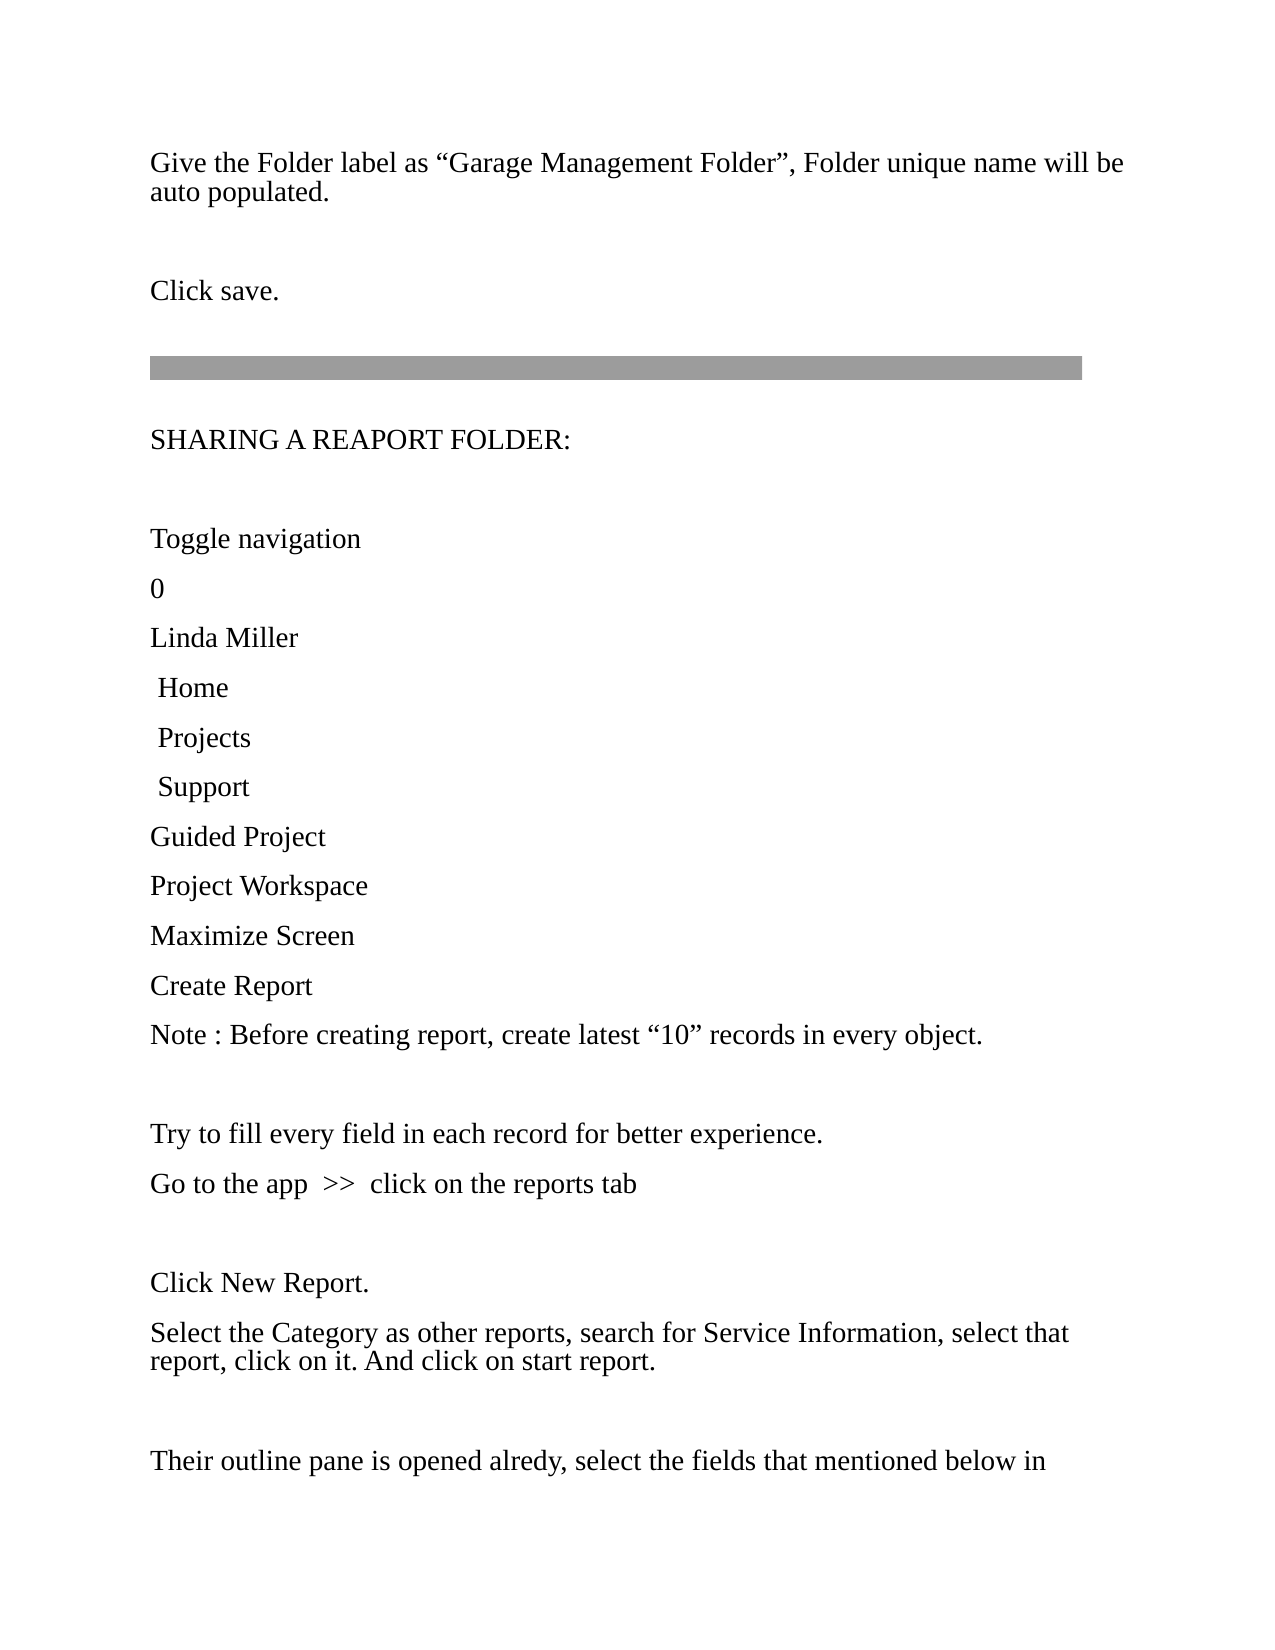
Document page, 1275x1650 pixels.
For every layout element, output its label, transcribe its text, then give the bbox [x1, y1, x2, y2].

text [150, 1447, 1125, 1476]
text Project Workspace [150, 873, 1125, 902]
text Give the Folder label as “Garage Management Folder”, Folder unique name will be auto populated. [150, 150, 1125, 207]
text SHARING A REAPORT FOLDER: [150, 427, 1125, 455]
text Maximize Screen [150, 922, 1125, 951]
text Guided Project [150, 823, 1125, 852]
text 0 [150, 575, 1125, 604]
text Toggle navigation [150, 526, 1125, 554]
text Linda Miller [150, 625, 1125, 654]
text Click New Report. [150, 1269, 1125, 1298]
text Try to fill every field in each record for better experience. [150, 1121, 1125, 1149]
text Projects [150, 724, 1125, 753]
text Support [150, 774, 1125, 802]
text Click save. [150, 278, 1125, 307]
text Select the Category as other reports, search for Service Information, select that report, click on it. And click on start report. [150, 1319, 1125, 1377]
text Go to the app >> click on the reports tab [150, 1170, 1125, 1199]
text Create Report [150, 972, 1125, 1001]
text Note : Before creating report, create latest “10” records in every object. [150, 1022, 1125, 1050]
text Home [150, 674, 1125, 703]
